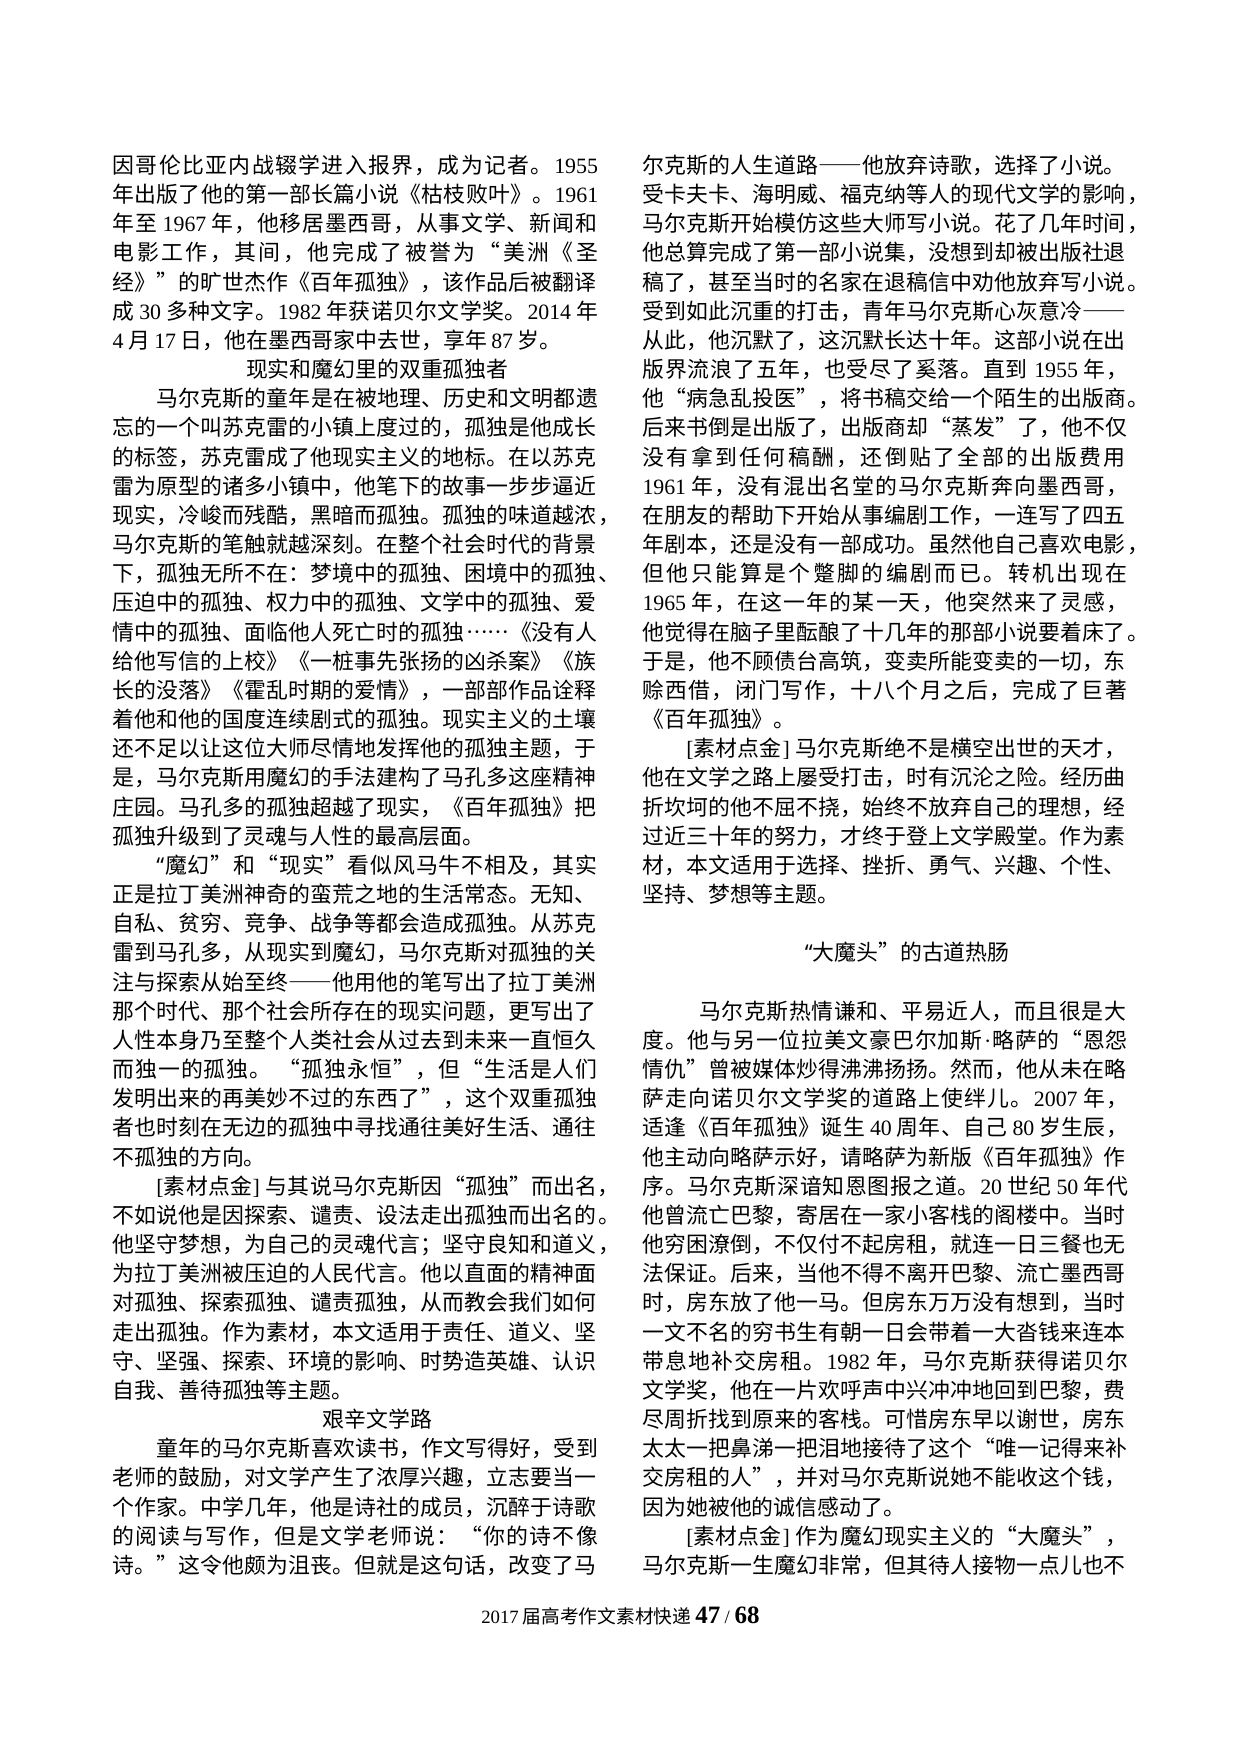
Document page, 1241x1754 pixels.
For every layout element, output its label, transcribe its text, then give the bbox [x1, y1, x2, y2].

text “魔幻”和“现实”看似风马牛不相及，其实正是拉丁美洲神奇的蛮荒之地的生活常态。无知、自私、贫穷、竞争、战争等都会造成孤独。从苏克雷到马孔多，从现实到魔幻，马尔克斯对孤独的关注与探索从始至终——他用他的笔写出了拉丁美洲那个时代、那个社会所存在的现实问题，更写出了人性本身乃至整个人类社会从过去到未来一直恒久而独一的孤独。 “孤独永恒”，但“生活是人们发明出来的再美妙不过的东西了”，这个双重孤独者也时刻在无边的孤独中寻找通往美好生活、通往不孤独的方向。 [112, 850, 598, 1171]
text 马尔克斯的童年是在被地理、历史和文明都遗忘的一个叫苏克雷的小镇上度过的，孤独是他成长的标签，苏克雷成了他现实主义的地标。在以苏克雷为原型的诸多小镇中，他笔下的故事一步步逼近现实，冷峻而残酷，黑暗而孤独。孤独的味道越浓，马尔克斯的笔触就越深刻。在整个社会时代的背景下，孤独无所不在：梦境中的孤独、困境中的孤独、压迫中的孤独、权力中的孤独、文学中的孤独、爱情中的孤独、面临他人死亡时的孤独……《没有人给他写信的上校》《一桩事先张扬的凶杀案》《族长的没落》《霍乱时期的爱情》，一部部作品诠释着他和他的国度连续剧式的孤独。现实主义的土壤还不足以让这位大师尽情地发挥他的孤独主题，于是，马尔克斯用魔幻的手法建构了马孔多这座精神庄园。马孔多的孤独超越了现实，《百年孤独》把孤独升级到了灵魂与人性的最高层面。 [112, 383, 598, 850]
text [素材点金] 与其说马尔克斯因“孤独”而出名，不如说他是因探索、谴责、设法走出孤独而出名的。他坚守梦想，为自己的灵魂代言；坚守良知和道义，为拉丁美洲被压迫的人民代言。他以直面的精神面对孤独、探索孤独、谴责孤独，从而教会我们如何走出孤独。作为素材，本文适用于责任、道义、坚守、坚强、探索、环境的影响、时势造英雄、认识自我、善待孤独等主题。 [112, 1171, 598, 1404]
text “大魔头”的古道热肠 [642, 937, 1128, 967]
text [素材点金] 作为魔幻现实主义的“大魔头”，马尔克斯一生魔幻非常，但其待人接物一点儿也不魔幻：对对手，谦和大度；对房东，知恩图报，自有一副难得的古道热肠。他的形象也因此显得更加高大。作为素材，本文适用于人格、尊重、感恩、胸襟、诚信、善待对手等主题。 [642, 1521, 1128, 1579]
text [素材点金] 马尔克斯绝不是横空出世的天才，他在文学之路上屡受打击，时有沉沦之险。经历曲折坎坷的他不屈不挠，始终不放弃自己的理想，经过近三十年的努力，才终于登上文学殿堂。作为素材，本文适用于选择、挫折、勇气、兴趣、个性、坚持、梦想等主题。 [642, 733, 1128, 908]
text 马尔克斯热情谦和、平易近人，而且很是大度。他与另一位拉美文豪巴尔加斯·略萨的“恩怨情仇”曾被媒体炒得沸沸扬扬。然而，他从未在略萨走向诺贝尔文学奖的道路上使绊儿。2007年，适逢《百年孤独》诞生40周年、自己80岁生辰，他主动向略萨示好，请略萨为新版《百年孤独》作序。马尔克斯深谙知恩图报之道。20世纪50年代他曾流亡巴黎，寄居在一家小客栈的阁楼中。当时他穷困潦倒，不仅付不起房租，就连一日三餐也无法保证。后来，当他不得不离开巴黎、流亡墨西哥时，房东放了他一马。但房东万万没有想到，当时一文不名的穷书生有朝一日会带着一大沓钱来连本带息地补交房租。1982年，马尔克斯获得诺贝尔文学奖，他在一片欢呼声中兴冲冲地回到巴黎，费尽周折找到原来的客栈。可惜房东早以谢世，房东太太一把鼻涕一把泪地接待了这个“唯一记得来补交房租的人”，并对马尔克斯说她不能收这个钱，因为她被他的诚信感动了。 [642, 996, 1128, 1521]
text 艰辛文学路 [112, 1404, 598, 1433]
text 童年的马尔克斯喜欢读书，作文写得好，受到老师的鼓励，对文学产生了浓厚兴趣，立志要当一个作家。中学几年，他是诗社的成员，沉醉于诗歌的阅读与写作，但是文学老师说：“你的诗不像诗。”这令他颇为沮丧。但就是这句话，改变了马尔克斯的人生道路——他放弃诗歌，选择了小说。受卡夫卡、海明威、福克纳等人的现代文学的影响，马尔克斯开始模仿这些大师写小说。花了几年时间，他总算完成了第一部小说集，没想到却被出版社退稿了，甚至当时的名家在退稿信中劝他放弃写小说。受到如此沉重的打击，青年马尔克斯心灰意冷——从此，他沉默了，这沉默长达十年。这部小说在出版界流浪了五年，也受尽了奚落。直到1955年，他“病急乱投医”，将书稿交给一个陌生的出版商。后来书倒是出版了，出版商却“蒸发”了，他不仅没有拿到任何稿酬，还倒贴了全部的出版费用。1961年，没有混出名堂的马尔克斯奔向墨西哥，在朋友的帮助下开始从事编剧工作，一连写了四五年剧本，还是没有一部成功。虽然他自己喜欢电影，但他只能算是个蹩脚的编剧而已。转机出现在1965年，在这一年的某一天，他突然来了灵感，他觉得在脑子里酝酿了十几年的那部小说要着床了。于是，他不顾债台高筑，变卖所能变卖的一切，东赊西借，闭门写作，十八个月之后，完成了巨著《百年孤独》。 [112, 1433, 598, 1579]
text 现实和魔幻里的双重孤独者 [112, 354, 598, 383]
text 童年的马尔克斯喜欢读书，作文写得好，受到老师的鼓励，对文学产生了浓厚兴趣，立志要当一个作家。中学几年，他是诗社的成员，沉醉于诗歌的阅读与写作，但是文学老师说：“你的诗不像诗。”这令他颇为沮丧。但就是这句话，改变了马尔克斯的人生道路——他放弃诗歌，选择了小说。受卡夫卡、海明威、福克纳等人的现代文学的影响，马尔克斯开始模仿这些大师写小说。花了几年时间，他总算完成了第一部小说集，没想到却被出版社退稿了，甚至当时的名家在退稿信中劝他放弃写小说。受到如此沉重的打击，青年马尔克斯心灰意冷——从此，他沉默了，这沉默长达十年。这部小说在出版界流浪了五年，也受尽了奚落。直到1955年，他“病急乱投医”，将书稿交给一个陌生的出版商。后来书倒是出版了，出版商却“蒸发”了，他不仅没有拿到任何稿酬，还倒贴了全部的出版费用。1961年，没有混出名堂的马尔克斯奔向墨西哥，在朋友的帮助下开始从事编剧工作，一连写了四五年剧本，还是没有一部成功。虽然他自己喜欢电影，但他只能算是个蹩脚的编剧而已。转机出现在1965年，在这一年的某一天，他突然来了灵感，他觉得在脑子里酝酿了十几年的那部小说要着床了。于是，他不顾债台高筑，变卖所能变卖的一切，东赊西借，闭门写作，十八个月之后，完成了巨著《百年孤独》。 [642, 150, 1128, 733]
